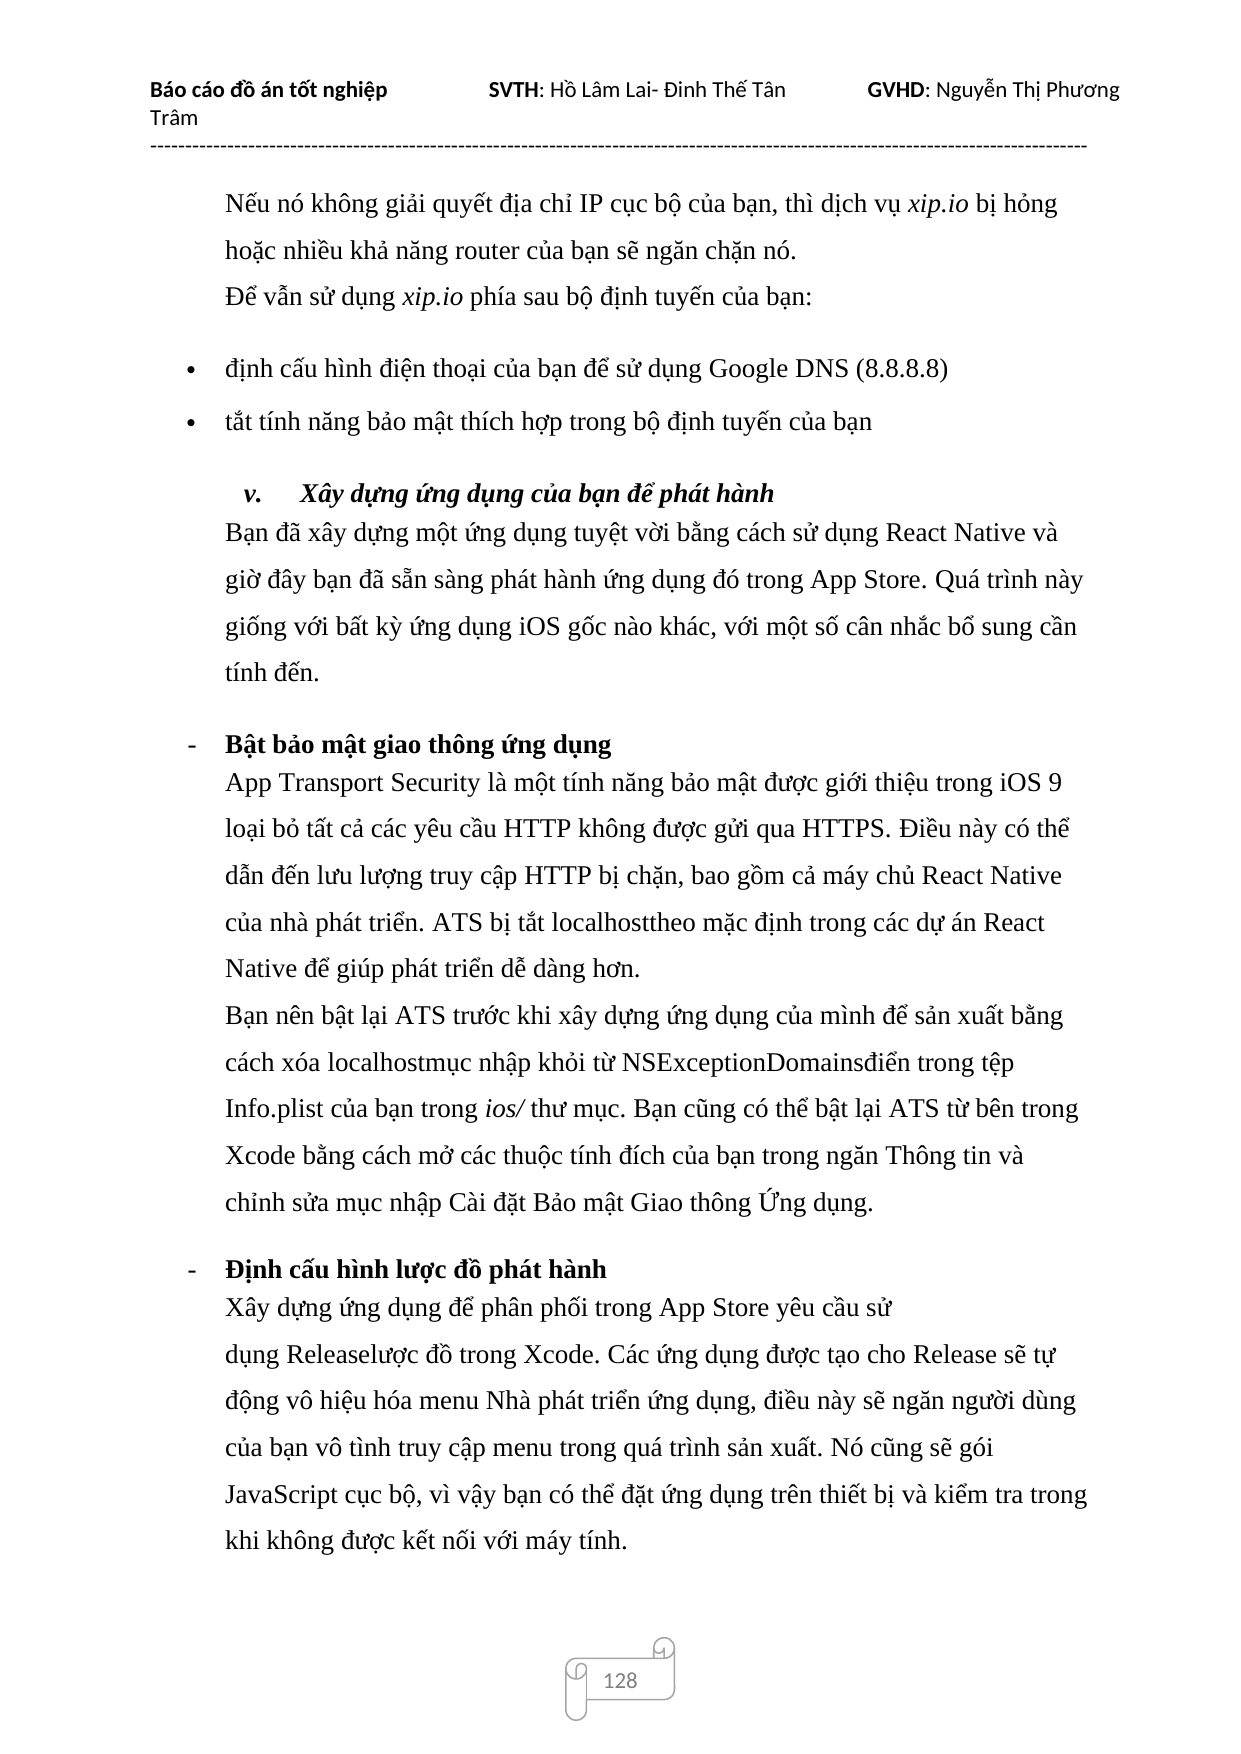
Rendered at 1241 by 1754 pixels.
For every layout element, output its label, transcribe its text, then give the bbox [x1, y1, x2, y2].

text Bạn đã xây dựng một ứng dụng tuyệt vời bằng cách sử dụng React Native và giờ đây bạn đã sẵn sàng phát hành ứng dụng đó trong App Store. Quá trình này giống với bất kỳ ứng dụng iOS gốc nào khác, với một số cân nhắc bổ sung cần tính đến. [225, 516, 1090, 688]
list định cấu hình điện thoại của bạn để sử dụng Google DNS (8.8.8.8) [187, 352, 1090, 383]
text App Transport Security là một tính năng bảo mật được giới thiệu trong iOS 9 loại bỏ tất cả các yêu cầu HTTP không được gửi qua HTTPS. Điều này có thể dẫn đến lưu lượng truy cập HTTP bị chặn, bao gồm cả máy chủ React Native của nhà phát triển. ATS bị tắt localhosttheo mặc định trong các dự án React Native để giúp phát triển dễ dàng hơn. [225, 766, 1090, 984]
list tắt tính năng bảo mật thích hợp trong bộ định tuyến của bạn [187, 405, 1090, 436]
text Xây dựng ứng dụng để phân phối trong App Store yêu cầu sử dụng Releaselược đồ trong Xcode. Các ứng dụng được tạo cho Release sẽ tự động vô hiệu hóa menu Nhà phát triển ứng dụng, điều này sẽ ngăn người dùng của bạn vô tình truy cập menu trong quá trình sản xuất. Nó cũng sẽ gói JavaScript cục bộ, vì vậy bạn có thể đặt ứng dụng trên thiết bị và kiểm tra trong khi không được kết nối với máy tính. [225, 1291, 1090, 1556]
text Bạn nên bật lại ATS trước khi xây dựng ứng dụng của mình để sản xuất bằng cách xóa localhostmục nhập khỏi từ NSExceptionDomainsđiển trong tệp Info.plist của bạn trong ios/ thư mục. Bạn cũng có thể bật lại ATS từ bên trong Xcode bằng cách mở các thuộc tính đích của bạn trong ngăn Thông tin và chỉnh sửa mục nhập Cài đặt Bảo mật Giao thông Ứng dụng. [225, 999, 1090, 1217]
subtitle Bật bảo mật giao thông ứng dụng [187, 728, 1090, 759]
text Để vẫn sử dụng xip.io phía sau bộ định tuyến của bạn: [225, 280, 1090, 312]
text Nếu nó không giải quyết địa chỉ IP cục bộ của bạn, thì dịch vụ xip.io bị hỏng hoặc nhiều khả năng router của bạn sẽ ngăn chặn nó. [225, 187, 1090, 265]
subtitle Xây dựng ứng dụng của bạn để phát hành [262, 477, 1090, 508]
subtitle Định cấu hình lược đồ phát hành [187, 1253, 1090, 1284]
